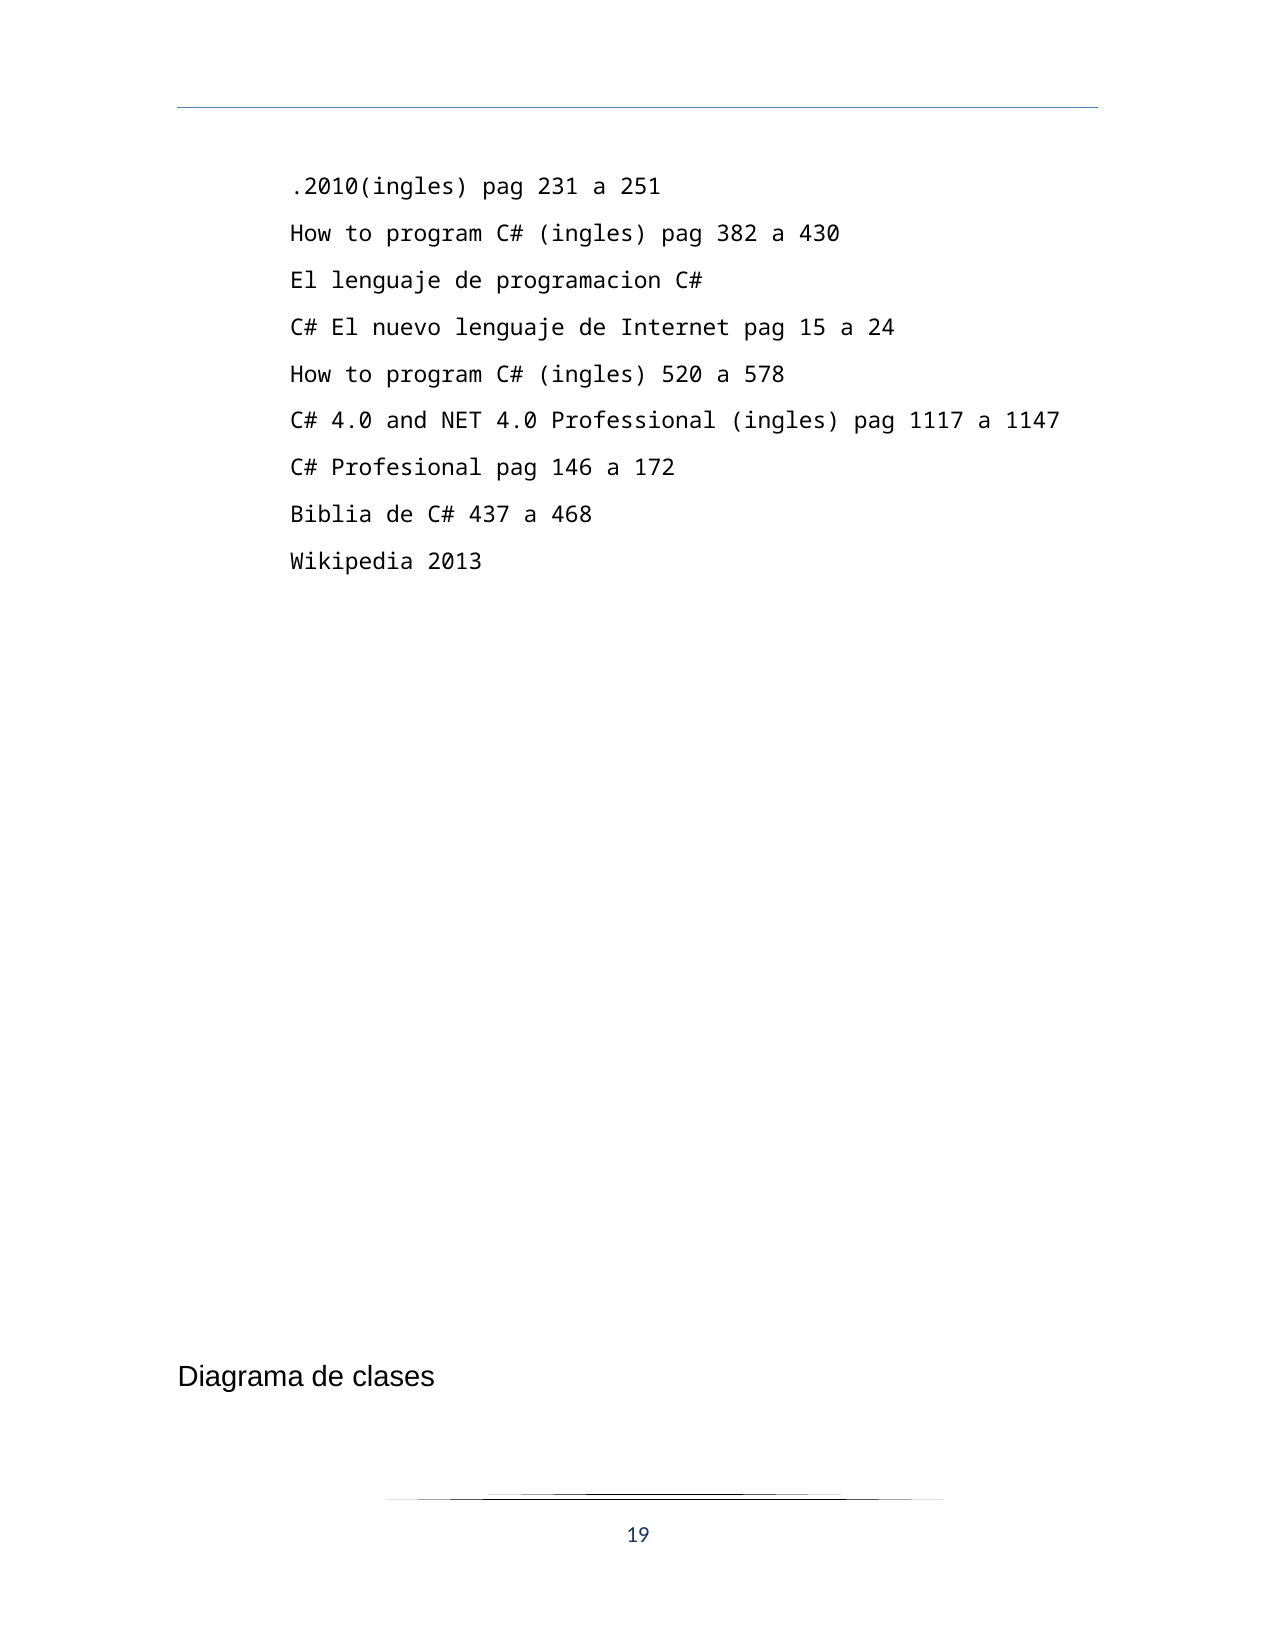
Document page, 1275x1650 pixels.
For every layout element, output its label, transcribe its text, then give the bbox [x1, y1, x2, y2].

text Diagrama de clases [177, 1359, 1098, 1392]
list .2010(ingles) pag 231 a 251 [290, 170, 1098, 201]
list Biblia de C# 437 a 468 [290, 498, 1098, 529]
list Wikipedia 2013 [290, 545, 1098, 576]
list El lenguaje de programacion C# [290, 264, 1098, 295]
list C# El nuevo lenguaje de Internet pag 15 a 24 [290, 311, 1098, 342]
list C# Profesional pag 146 a 172 [290, 451, 1098, 483]
list How to program C# (ingles) pag 382 a 430 [290, 217, 1098, 248]
list C# 4.0 and NET 4.0 Professional (ingles) pag 1117 a 1147 [290, 404, 1098, 436]
list How to program C# (ingles) 520 a 578 [290, 358, 1098, 389]
